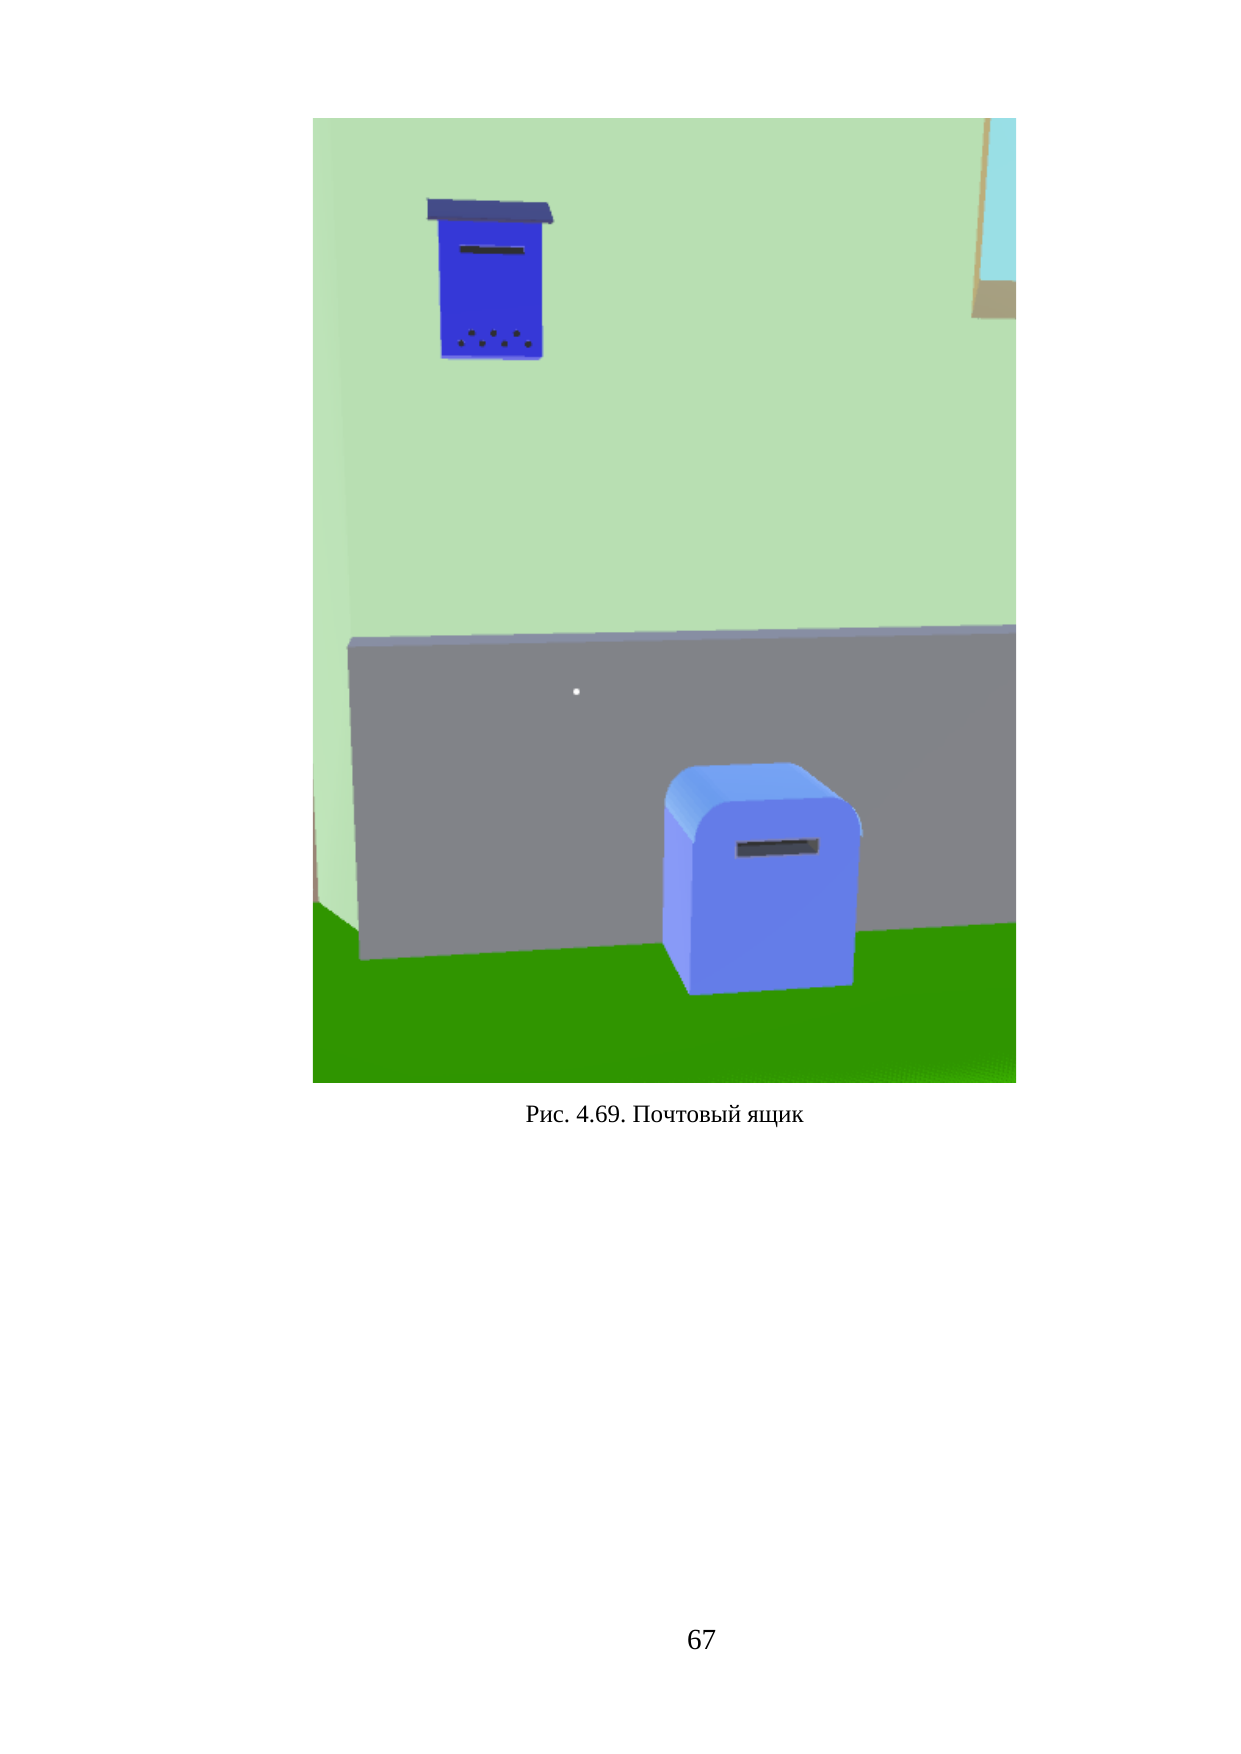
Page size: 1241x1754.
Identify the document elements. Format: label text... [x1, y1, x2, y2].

picture [312, 118, 1017, 1083]
